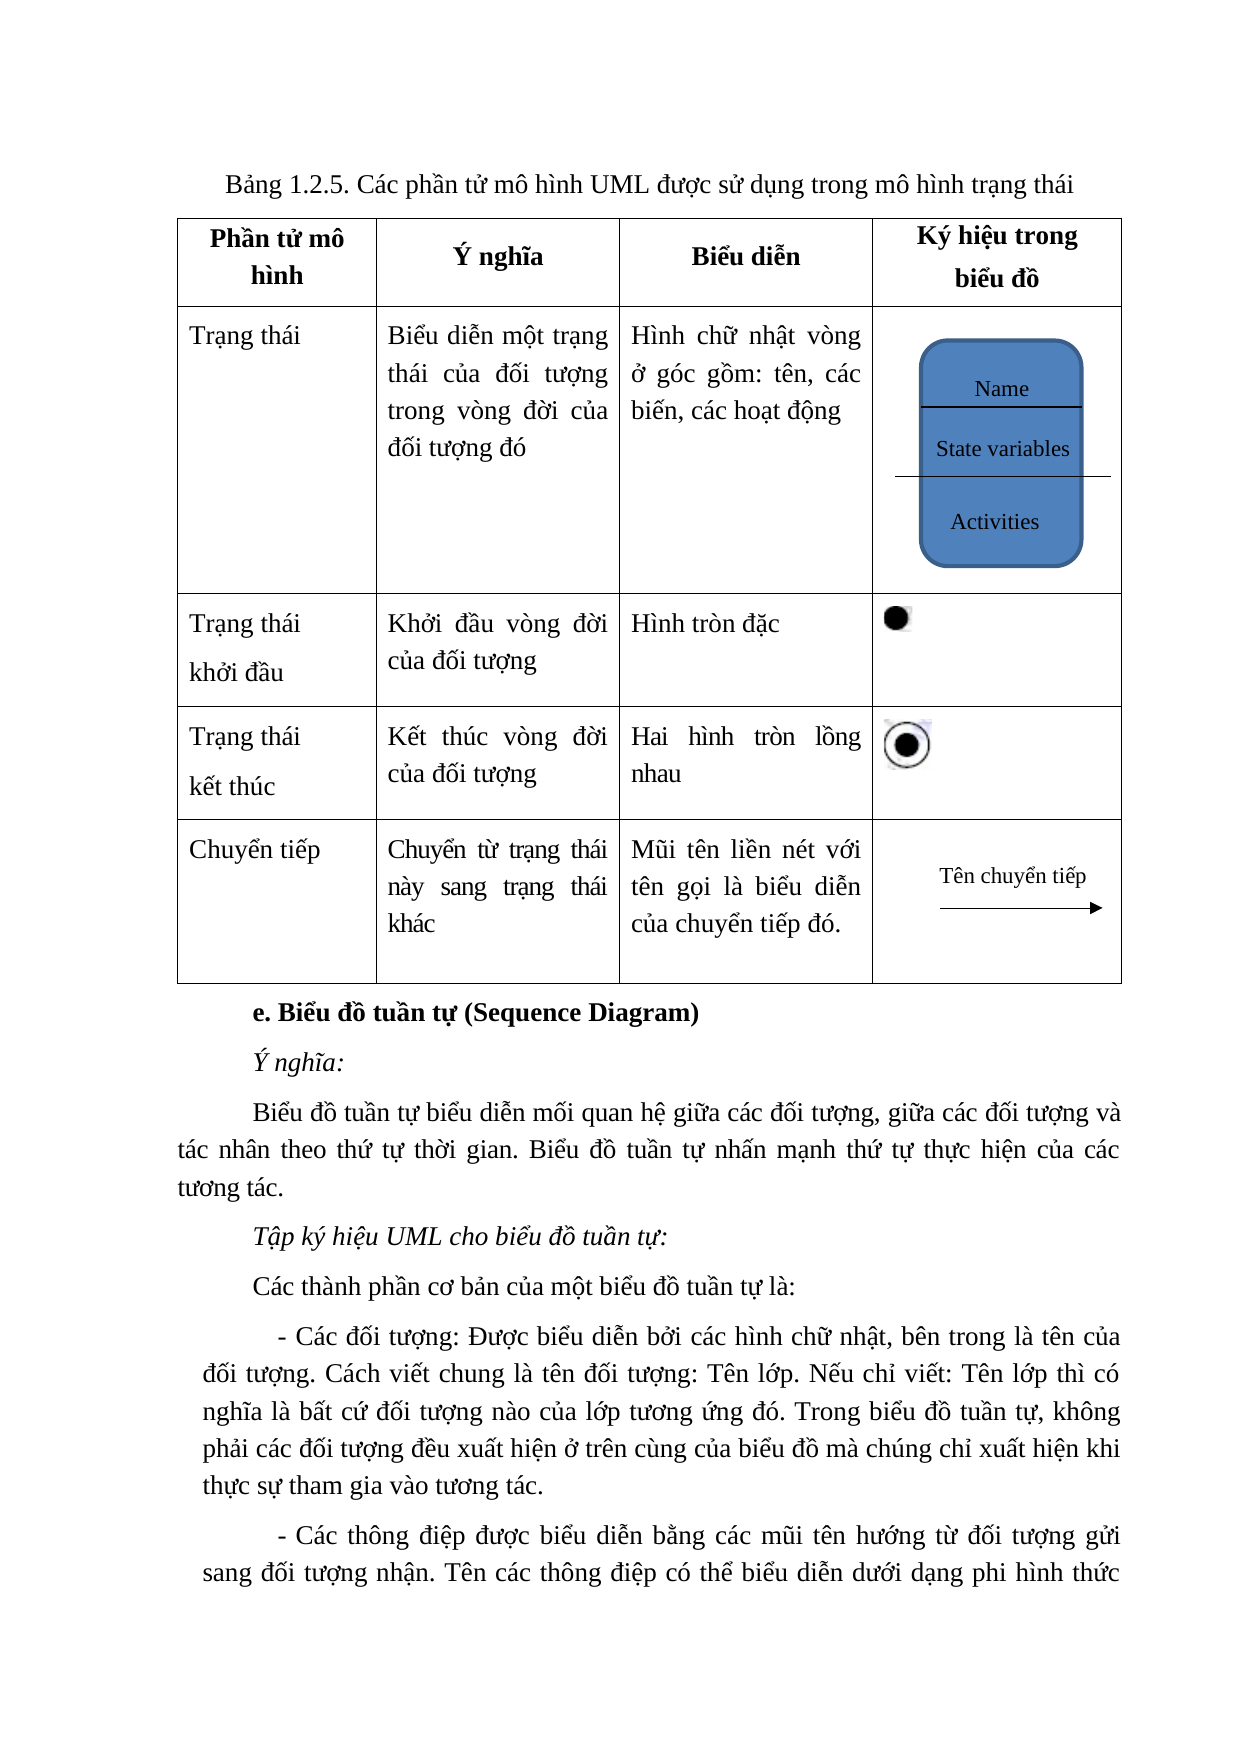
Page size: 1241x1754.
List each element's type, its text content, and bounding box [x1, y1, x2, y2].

table_header Phần tử mô hình [178, 219, 376, 306]
table_header Ý nghĩa [377, 219, 619, 306]
table_cell Chuyển từ trạng thái này sang trạng thái khác [377, 820, 619, 983]
table_cell Trạng thái kết thúc [178, 707, 376, 819]
table_cell Trạng thái khởi đầu [178, 594, 376, 706]
text Biểu đồ tuần tự biểu diễn mối quan hệ giữa các đối tượng, giữa các đối tượng và tác nhân theo thứ tự thời gian. Biểu đồ tuần tự nhấn mạnh thứ tự thực hiện của các tương tác. [177, 1096, 1122, 1202]
table_header Ký hiệu trong biểu đồ [873, 219, 1121, 306]
table_cell [873, 707, 1121, 819]
table_cell Trạng thái [178, 307, 376, 593]
picture [883, 606, 913, 632]
table_cell [873, 307, 1121, 593]
table_header Biểu diễn [620, 219, 872, 306]
table_cell Kết thúc vòng đời của đối tượng [377, 707, 619, 819]
list Các đối tượng: Được biểu diễn bởi các hình chữ nhật, bên trong là tên của đối tượng. Cách viết chung là tên đối tượng: Tên lớp. Nếu chỉ viết: Tên lớp thì có nghĩa là bất cứ đối tượng nào của lớp tương ứng đó. Trong biểu đồ tuần tự, không phải các đối tượng đều xuất hiện ở trên cùng của biểu đồ mà chúng chỉ xuất hiện khi thực sự tham gia vào tương tác. [202, 1320, 1122, 1500]
table_cell [873, 594, 1121, 706]
table_cell Biểu diễn một trạng thái của đối tượng trong vòng đời của đối tượng đó [377, 307, 619, 593]
table_cell Chuyển tiếp [178, 820, 376, 983]
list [202, 1519, 1122, 1587]
text Ý nghĩa: [177, 1046, 1122, 1077]
table_cell Khởi đầu vòng đời của đối tượng [377, 594, 619, 706]
table_cell Mũi tên liền nét với tên gọi là biểu diễn của chuyển tiếp đó. [620, 820, 872, 983]
table_cell Hình tròn đặc [620, 594, 872, 706]
text Các thành phần cơ bản của một biểu đồ tuần tự là: [177, 1270, 1122, 1301]
table_cell Hình chữ nhật vòng ở góc gồm: tên, các biến, các hoạt động [620, 307, 872, 593]
text Tập ký hiệu UML cho biểu đồ tuần tự: [177, 1220, 1122, 1252]
table_cell [873, 820, 1121, 983]
text Bảng 1.2.5. Các phần tử mô hình UML được sử dụng trong mô hình trạng thái [177, 168, 1122, 199]
picture [883, 719, 932, 770]
table_cell Hai hình tròn lồng nhau [620, 707, 872, 819]
text e. Biểu đồ tuần tự (Sequence Diagram) [177, 996, 1122, 1028]
